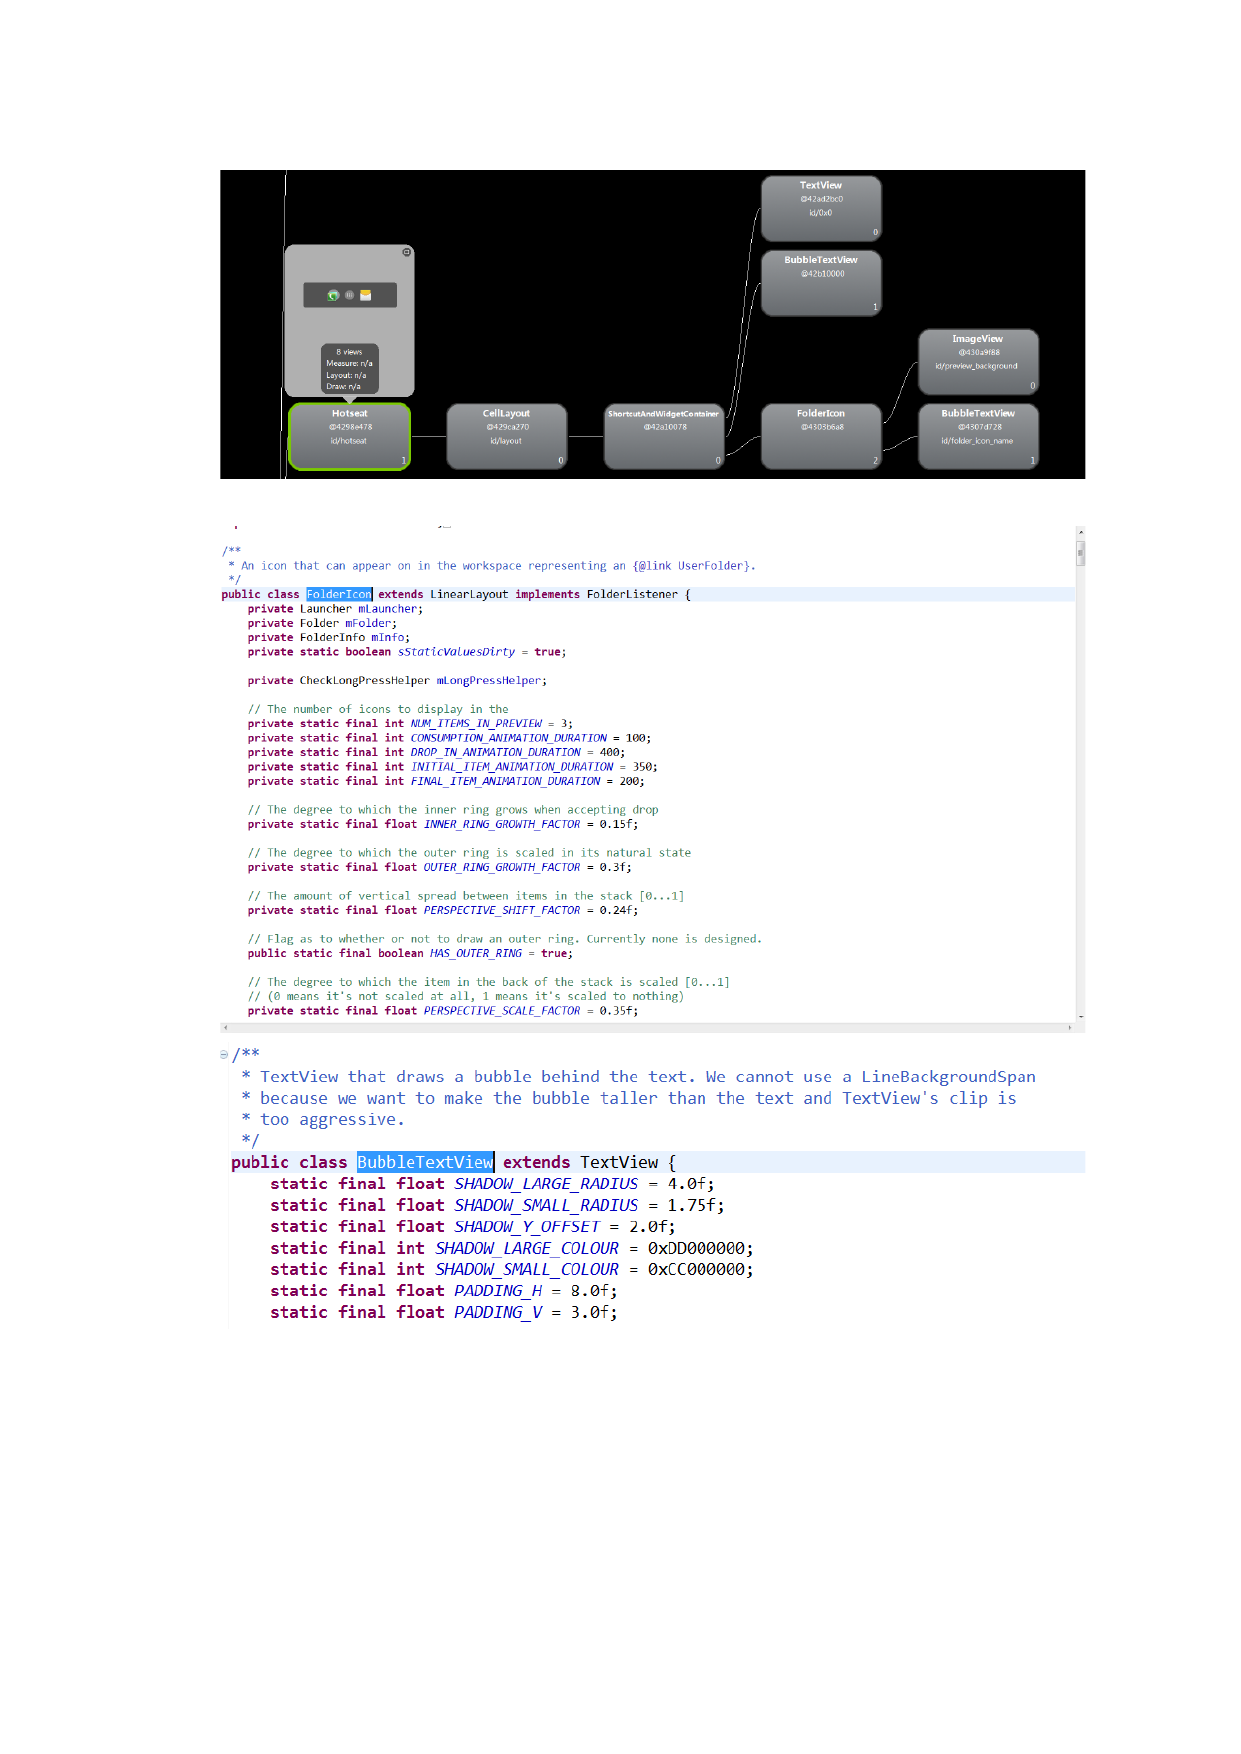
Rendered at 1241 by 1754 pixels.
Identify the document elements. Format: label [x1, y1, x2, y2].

picture [220, 1042, 1086, 1329]
picture [220, 526, 1086, 1033]
picture [220, 170, 1086, 479]
